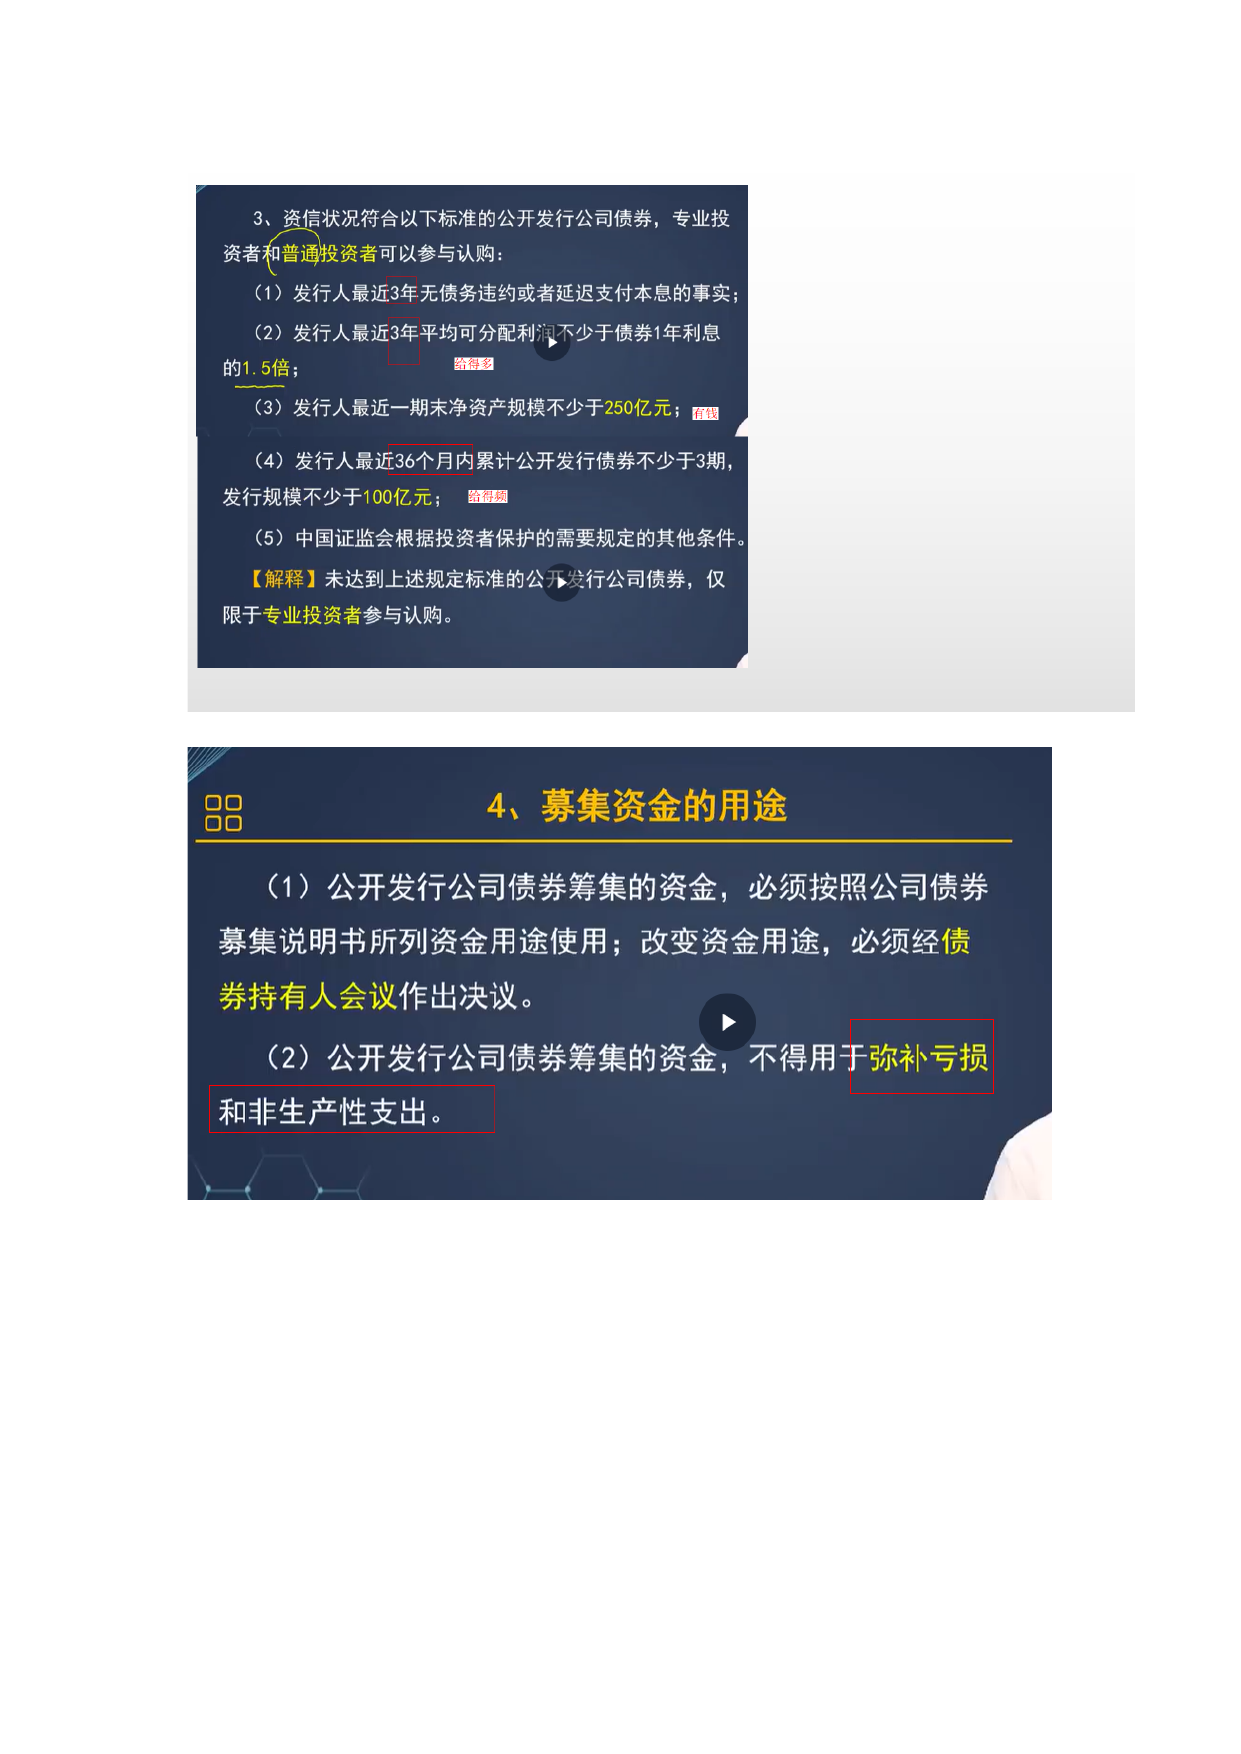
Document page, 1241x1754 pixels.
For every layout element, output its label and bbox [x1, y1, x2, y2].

picture [187, 162, 1135, 712]
picture [187, 747, 1052, 1200]
